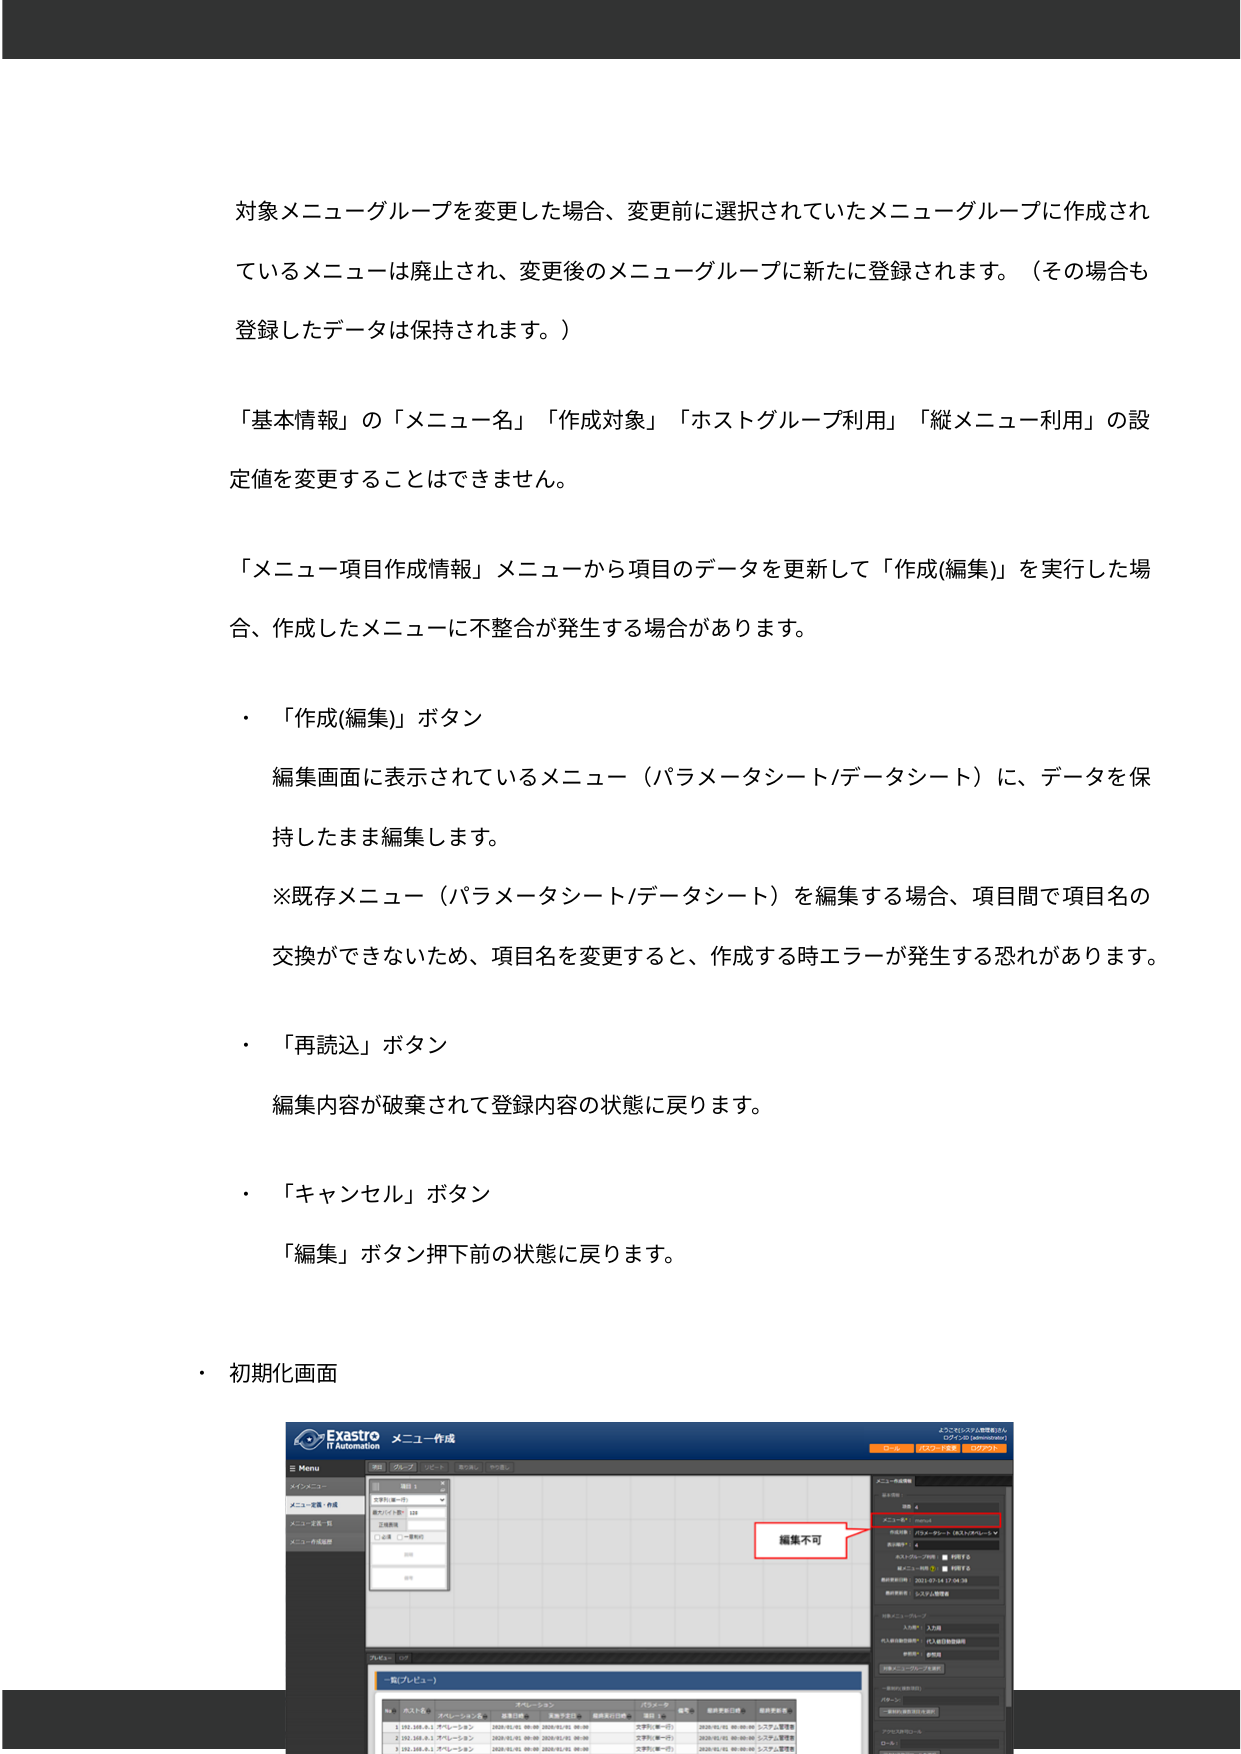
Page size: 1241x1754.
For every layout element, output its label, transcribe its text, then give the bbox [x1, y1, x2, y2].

list 「メニュー項目作成情報」メニューから項目のデータを更新して「作成(編集)」を実行した場合、作成したメニューに不整合が発生する場合があります。 [229, 538, 1152, 657]
list 「キャンセル」ボタン 「編集」ボタン押下前の状態に戻ります。 [235, 1163, 1152, 1283]
list 「作成(編集)」ボタン 編集画面に表示されているメニュー（パラメータシート/データシート）に、データを保持したまま編集します。 ※既存メニュー（パラメータシート/データシート）を編集する場合、項目間で項目名の交換ができないため、項目名を変更すると、作成する時エラーが発生する恐れがあります。 [235, 687, 1152, 985]
list 「基本情報」の「メニュー名」「作成対象」「ホストグループ利用」「縦メニュー利用」の設定値を変更することはできません。 [229, 389, 1152, 508]
list 「再読込」ボタン 編集内容が破棄されて登録内容の状態に戻ります。 [235, 1014, 1152, 1134]
picture [2, 1422, 1241, 1754]
list 初期化画面 [191, 1342, 1152, 1402]
picture [2, 0, 1241, 59]
list 対象メニューグループを変更した場合、変更前に選択されていたメニューグループに作成されているメニューは廃止され、変更後のメニューグループに新たに登録されます。（その場合も登録したデータは保持されます。） [235, 180, 1152, 359]
